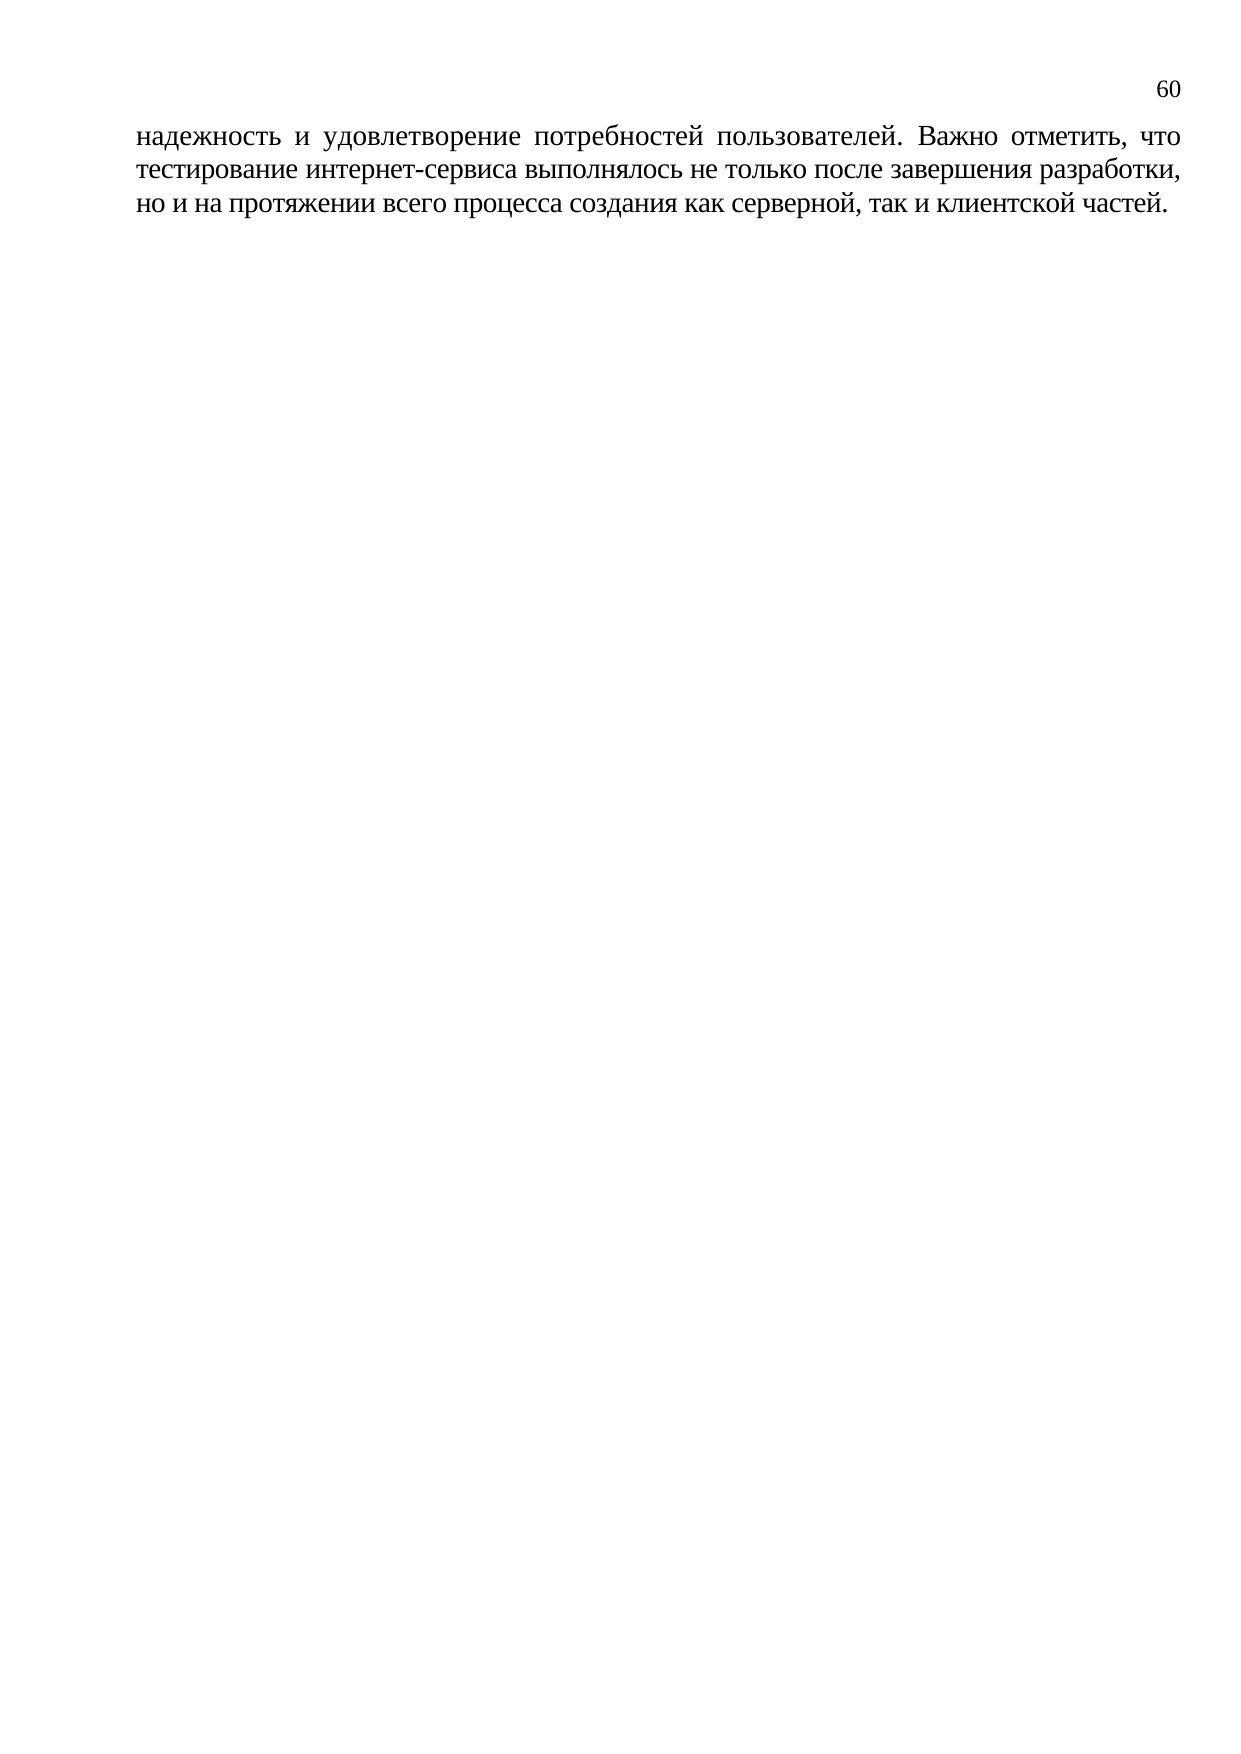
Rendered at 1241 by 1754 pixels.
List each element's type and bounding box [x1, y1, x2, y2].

text [136, 118, 1181, 219]
